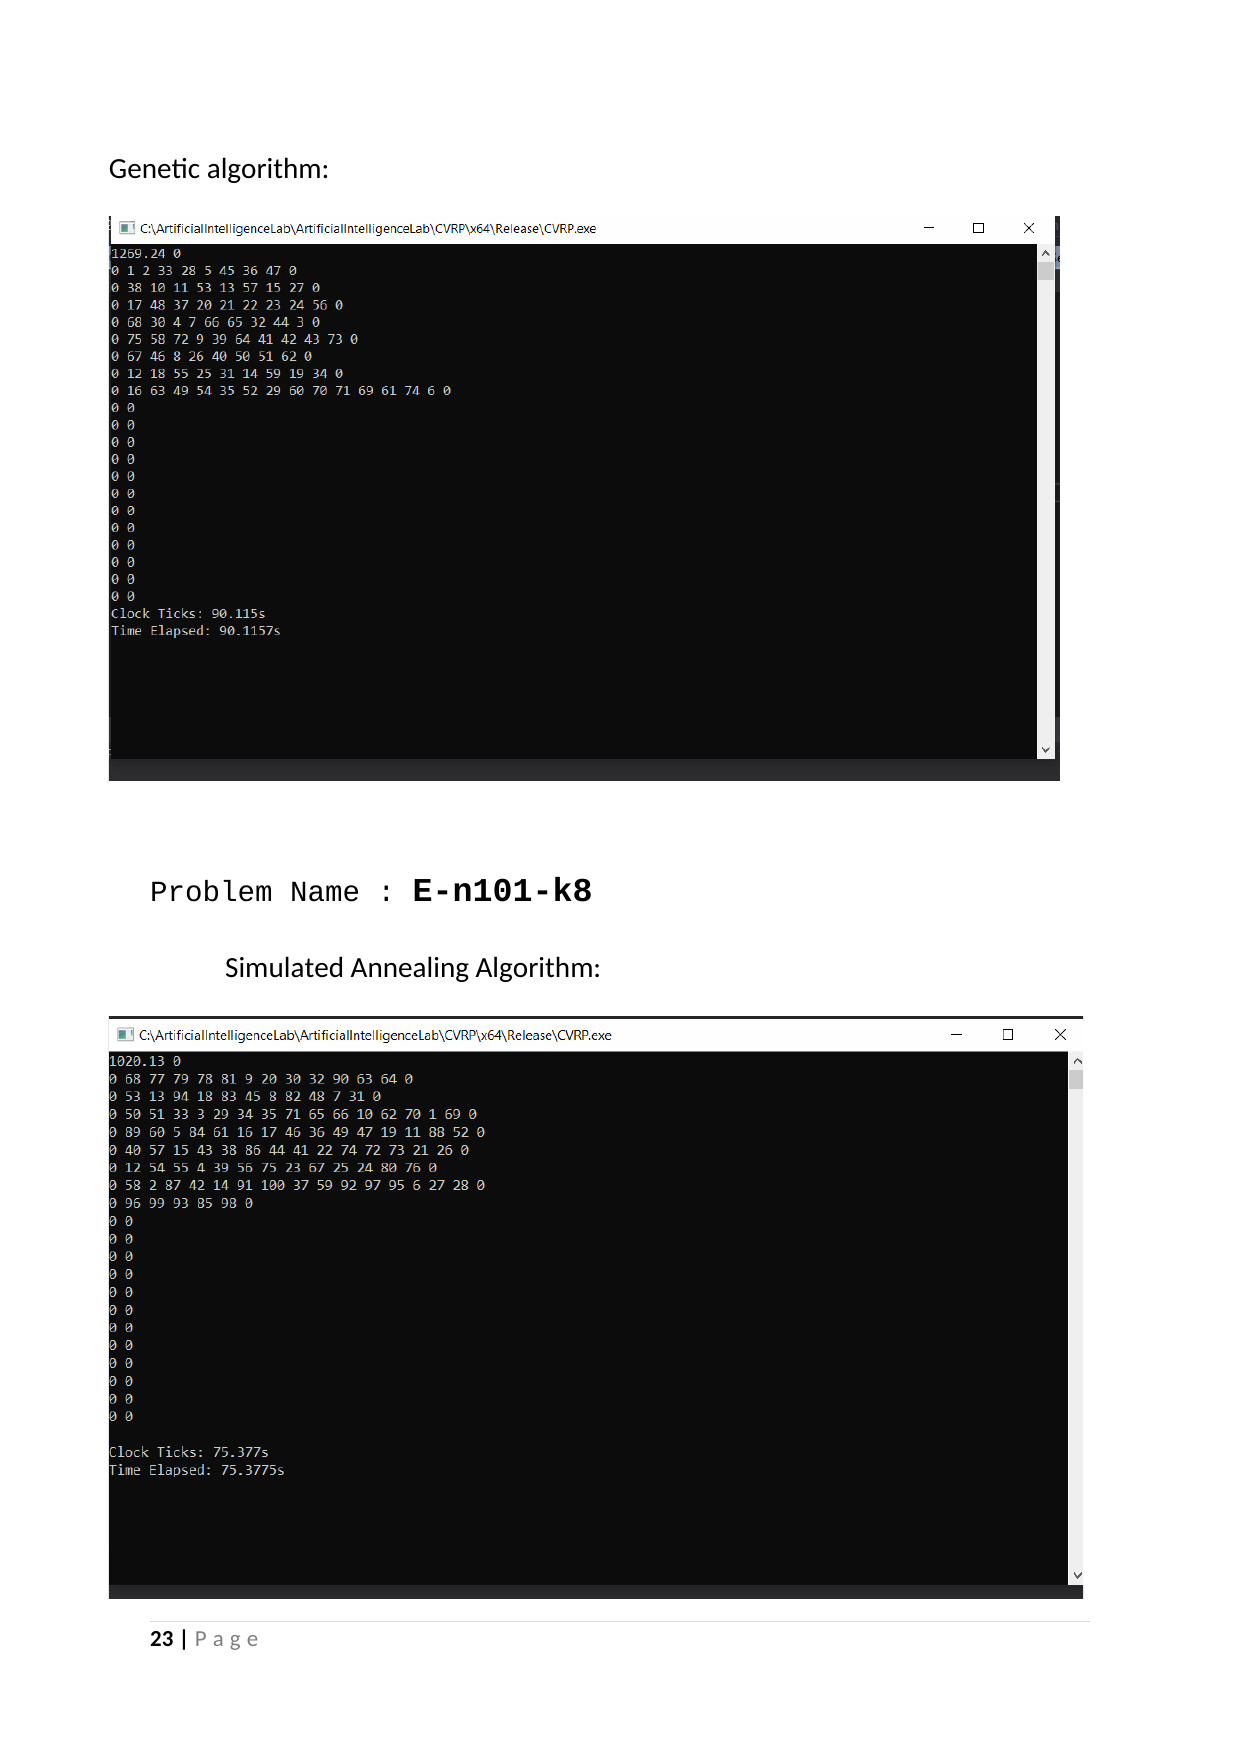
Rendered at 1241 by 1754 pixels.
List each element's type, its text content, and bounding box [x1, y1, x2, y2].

text Problem Name : E-n101-k8 [150, 874, 1090, 912]
picture [108, 216, 1060, 781]
picture [108, 1016, 1084, 1599]
list Simulated Annealing Algorithm: [225, 949, 1090, 985]
list Genetic algorithm: [109, 150, 1090, 186]
